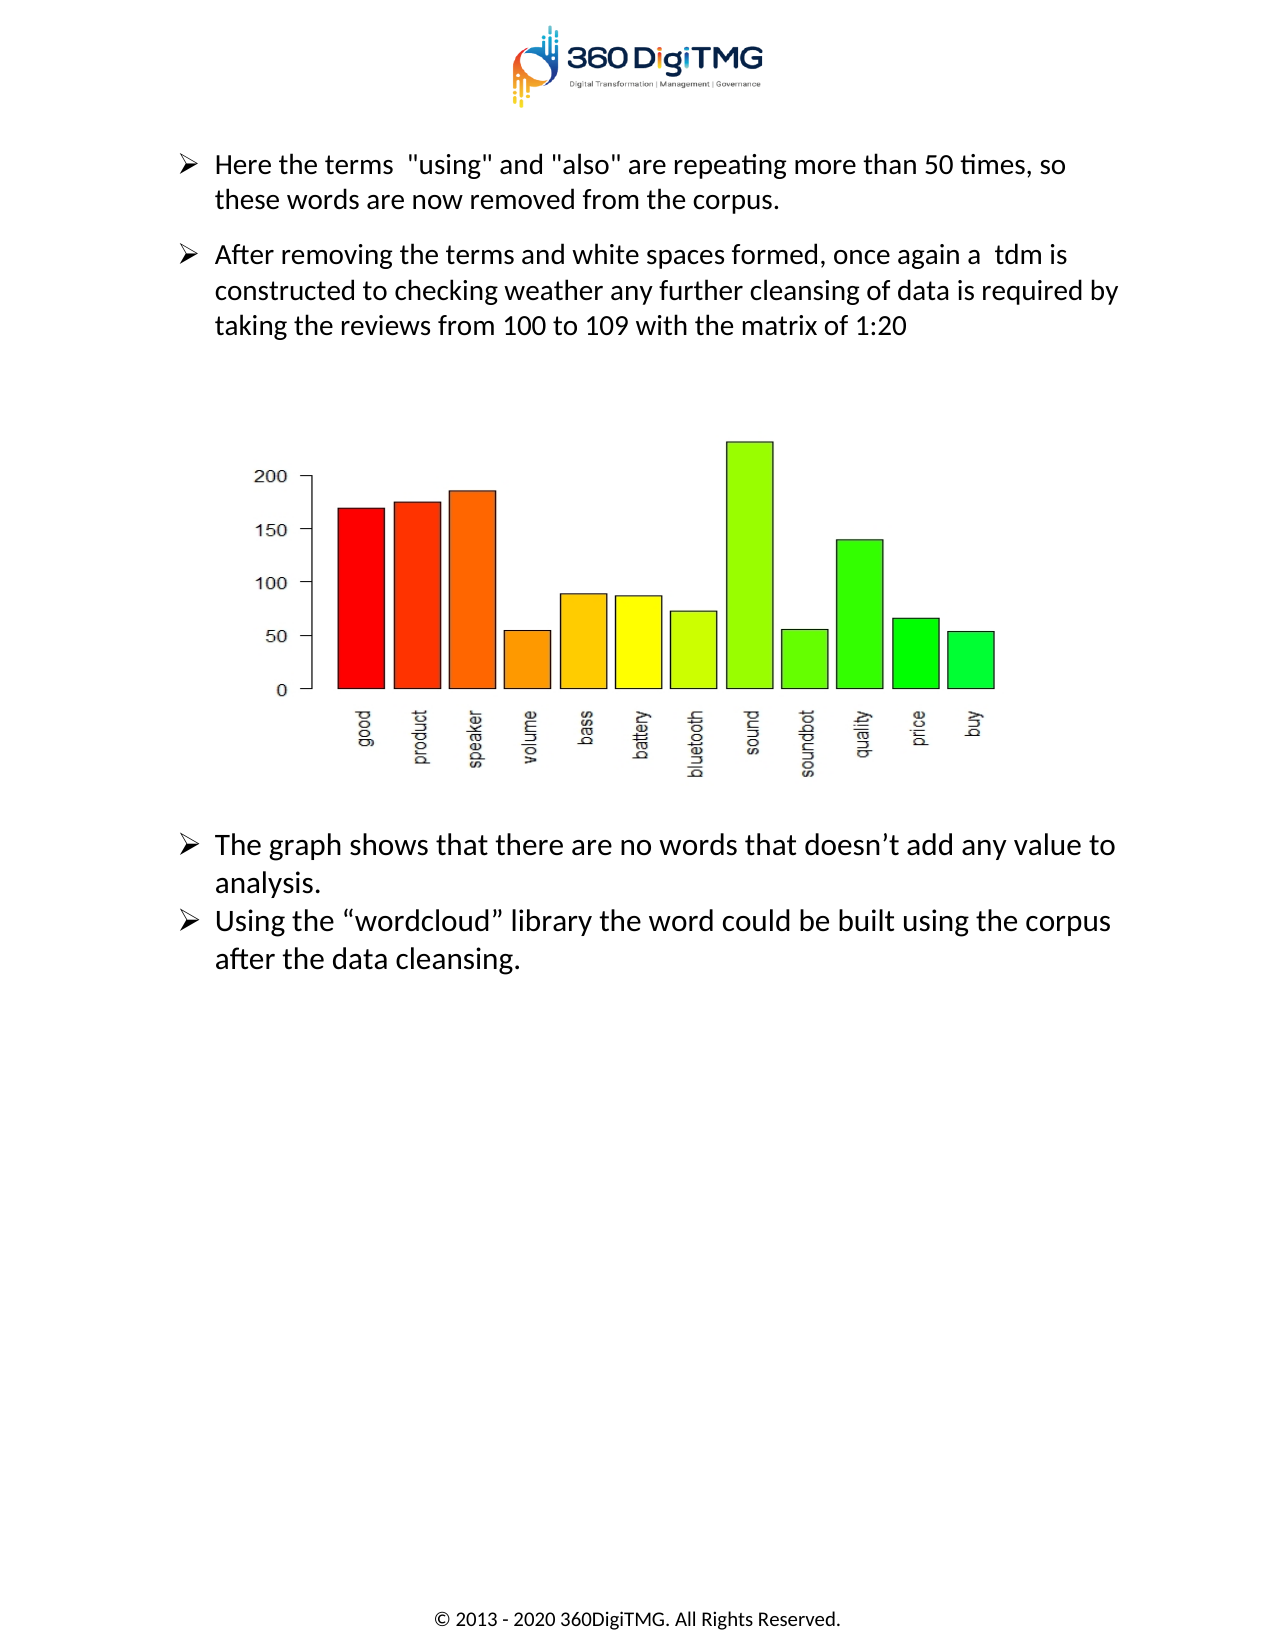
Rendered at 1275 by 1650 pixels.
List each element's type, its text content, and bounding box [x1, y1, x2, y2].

list Using the “wordcloud” library the word could be built using the corpus after the data cleansing. [177, 901, 1133, 978]
list After removing the terms and white spaces formed, once again a tdm is constructed to checking weather any further cleansing of data is required by taking the reviews from 100 to 109 with the matrix of 1:20 [177, 236, 1133, 343]
list Here the terms "using" and "also" are repeating more than 50 times, so these words are now removed from the corpus. [177, 146, 1133, 217]
picture [214, 362, 1071, 791]
list The graph shows that there are no words that doesn’t add any value to analysis. [177, 824, 1133, 901]
picture [512, 25, 763, 108]
